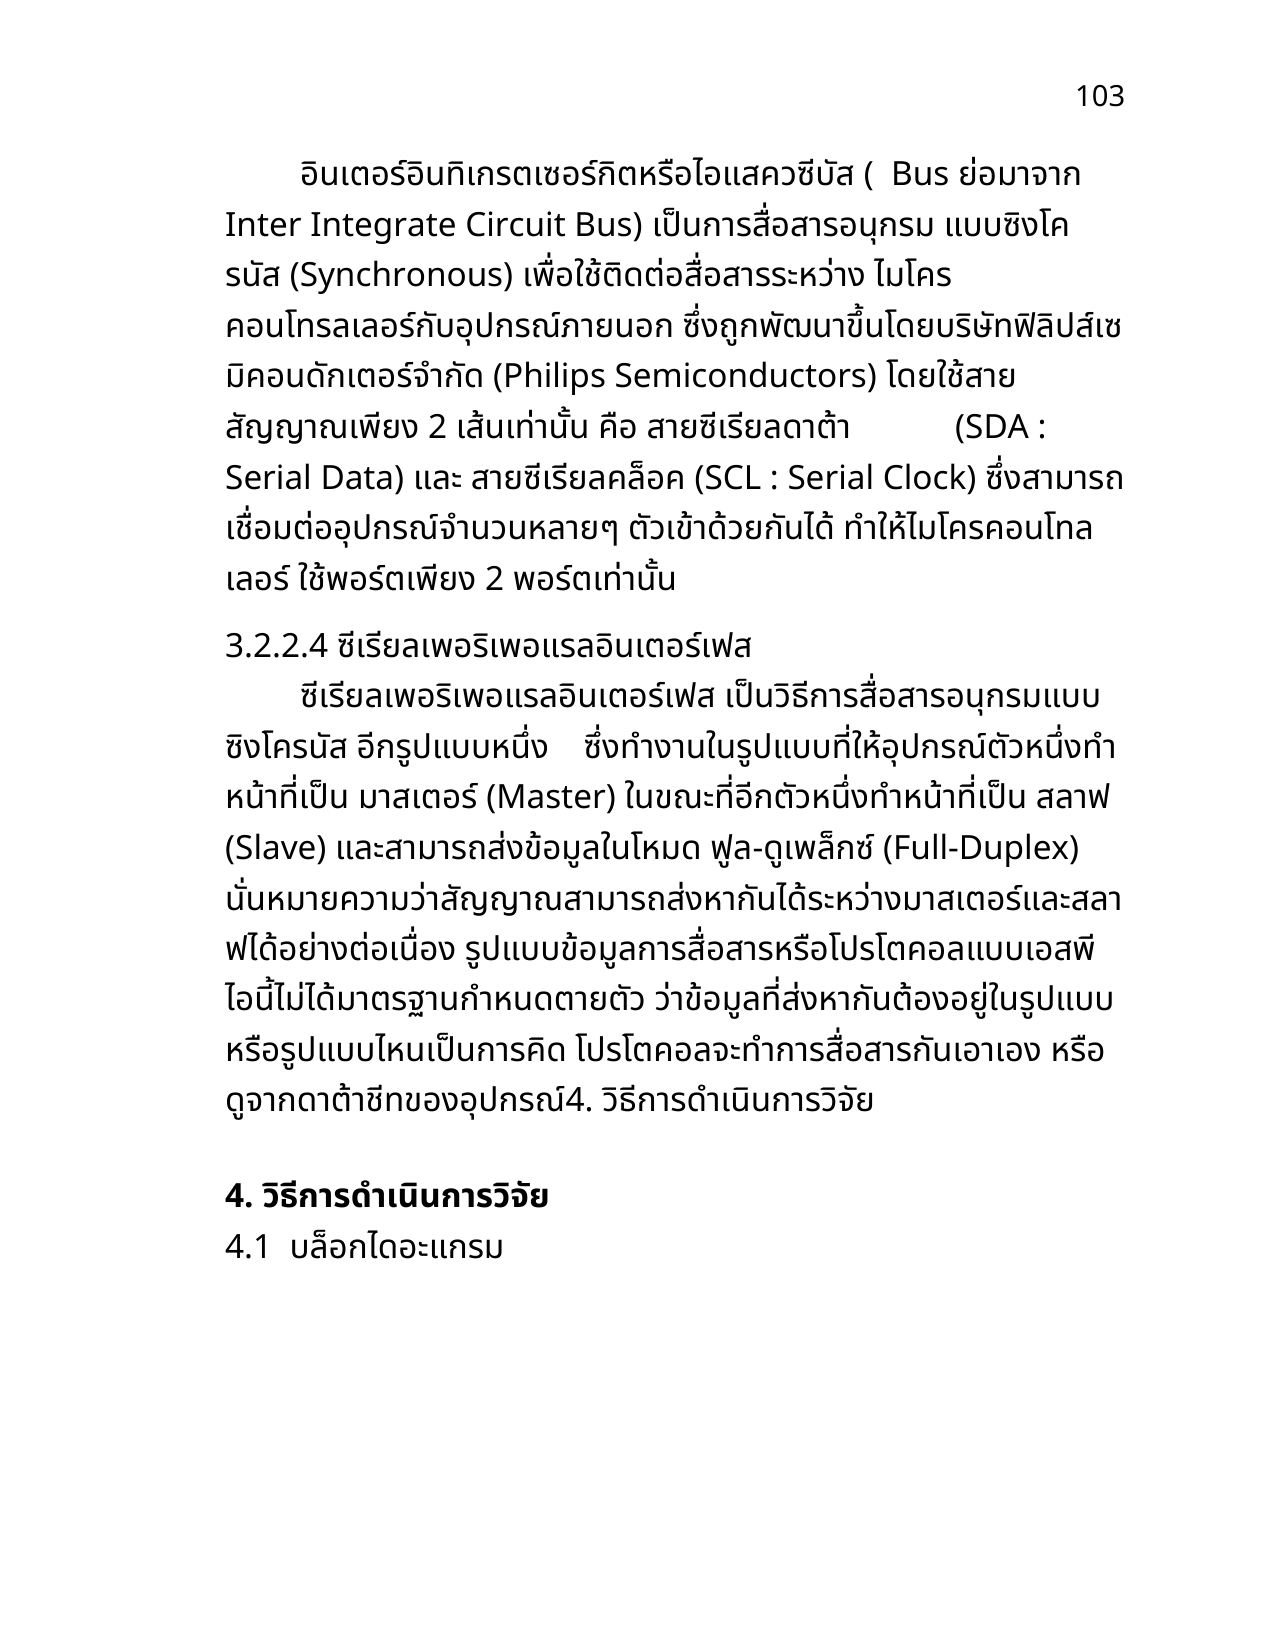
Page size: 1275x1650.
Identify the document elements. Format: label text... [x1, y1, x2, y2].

text 4. วิธีการดำเนินการวิจัย [225, 1172, 1125, 1223]
text 4.1 บล็อกไดอะแกรม [225, 1223, 1125, 1273]
text อินเตอร์อินทิเกรตเซอร์กิตหรือไอแสควซีบัส ( Bus ย่อมาจาก Inter Integrate Circuit Bus) เป็นการสื่อสารอนุกรม แบบซิงโครนัส (Synchronous) เพื่อใช้ติดต่อสื่อสารระหว่าง ไมโครคอนโทรลเลอร์กับอุปกรณ์ภายนอก ซึ่งถูกพัฒนาขึ้นโดยบริษัทฟิลิปส์เซมิคอนดักเตอร์จำกัด (Philips Semiconductors) โดยใช้สายสัญญาณเพียง 2 เส้นเท่านั้น คือ สายซีเรียลดาต้า (SDA : Serial Data) และ สายซีเรียลคล็อค (SCL : Serial Clock) ซึ่งสามารถเชื่อมต่ออุปกรณ์จำนวนหลายๆ ตัวเข้าด้วยกันได้ ทำให้ไมโครคอนโทลเลอร์ ใช้พอร์ตเพียง 2 พอร์ตเท่านั้น [225, 150, 1125, 605]
text 3.2.2.4 ซีเรียลเพอริเพอแรลอินเตอร์เฟส [225, 622, 1125, 672]
text ซีเรียลเพอริเพอแรลอินเตอร์เฟส เป็นวิธีการสื่อสารอนุกรมแบบซิงโครนัส อีกรูปแบบหนึ่ง ซึ่งทำงานในรูปแบบที่ให้อุปกรณ์ตัวหนึ่งทำหน้าที่เป็น มาสเตอร์ (Master) ในขณะที่อีกตัวหนึ่งทำหน้าที่เป็น สลาฟ (Slave) และสามารถส่งข้อมูลในโหมด ฟูล-ดูเพล็กซ์ (Full-Duplex) นั่นหมายความว่าสัญญาณสามารถส่งหากันได้ระหว่างมาสเตอร์และสลาฟได้อย่างต่อเนื่อง รูปแบบข้อมูลการสื่อสารหรือโปรโตคอลแบบเอสพีไอนี้ไม่ได้มาตรฐานกำหนดตายตัว ว่าข้อมูลที่ส่งหากันต้องอยู่ในรูปแบบ หรือรูปแบบไหนเป็นการคิด โปรโตคอลจะทำการสื่อสารกันเอาเอง หรือดูจากดาต้าชีทของอุปกรณ์4. วิธีการดำเนินการวิจัย [225, 672, 1125, 1127]
